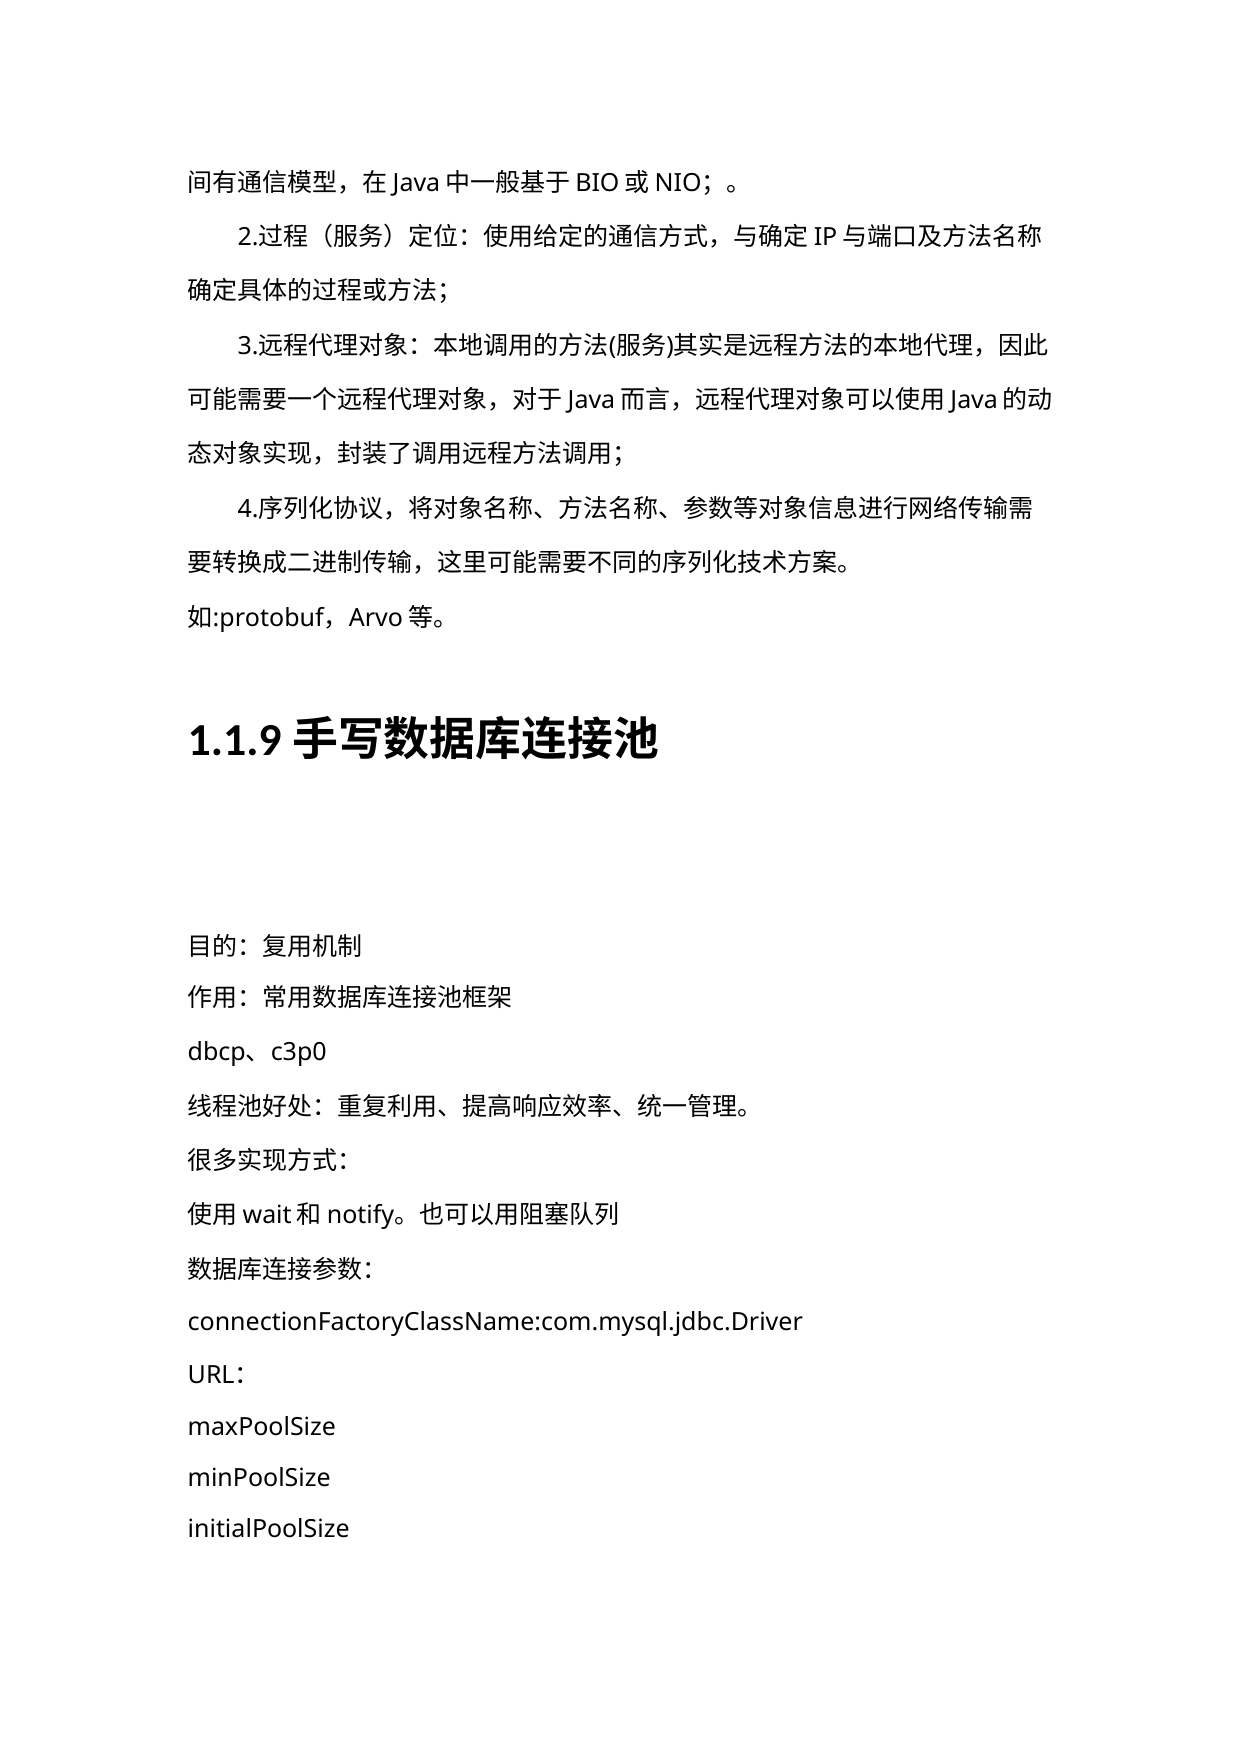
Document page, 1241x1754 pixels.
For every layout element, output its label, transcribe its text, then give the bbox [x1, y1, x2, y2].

subtitle 1.1.9 手写数据库连接池 [187, 687, 1053, 784]
text 2.过程（服务）定位：使用给定的通信方式，与确定IP与端口及方法名称确定具体的过程或方法； [187, 216, 1053, 307]
text 线程池好处：重复利用、提高响应效率、统一管理。 [187, 1086, 1053, 1122]
text minPoolSize [187, 1460, 1053, 1494]
text dbcp、c3p0 [187, 1032, 1053, 1068]
text initialPoolSize [187, 1511, 1053, 1545]
text 很多实现方式： [187, 1140, 1053, 1177]
text 4.序列化协议，将对象名称、方法名称、参数等对象信息进行网络传输需要转换成二进制传输，这里可能需要不同的序列化技术方案。如:protobuf，Arvo等。 [187, 488, 1053, 633]
text URL： [187, 1354, 1053, 1391]
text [187, 162, 1053, 198]
text 数据库连接参数： [187, 1249, 1053, 1285]
text maxPoolSize [187, 1409, 1053, 1443]
text connectionFactoryClassName:com.mysql.jdbc.Driver [187, 1303, 1053, 1337]
text 3.远程代理对象：本地调用的方法(服务)其实是远程方法的本地代理，因此可能需要一个远程代理对象，对于Java而言，远程代理对象可以使用Java的动态对象实现，封装了调用远程方法调用； [187, 325, 1053, 470]
text 目的：复用机制 [187, 912, 1053, 977]
text 使用wait和notify。也可以用阻塞队列 [187, 1195, 1053, 1231]
text 作用：常用数据库连接池框架 [187, 977, 1053, 1013]
